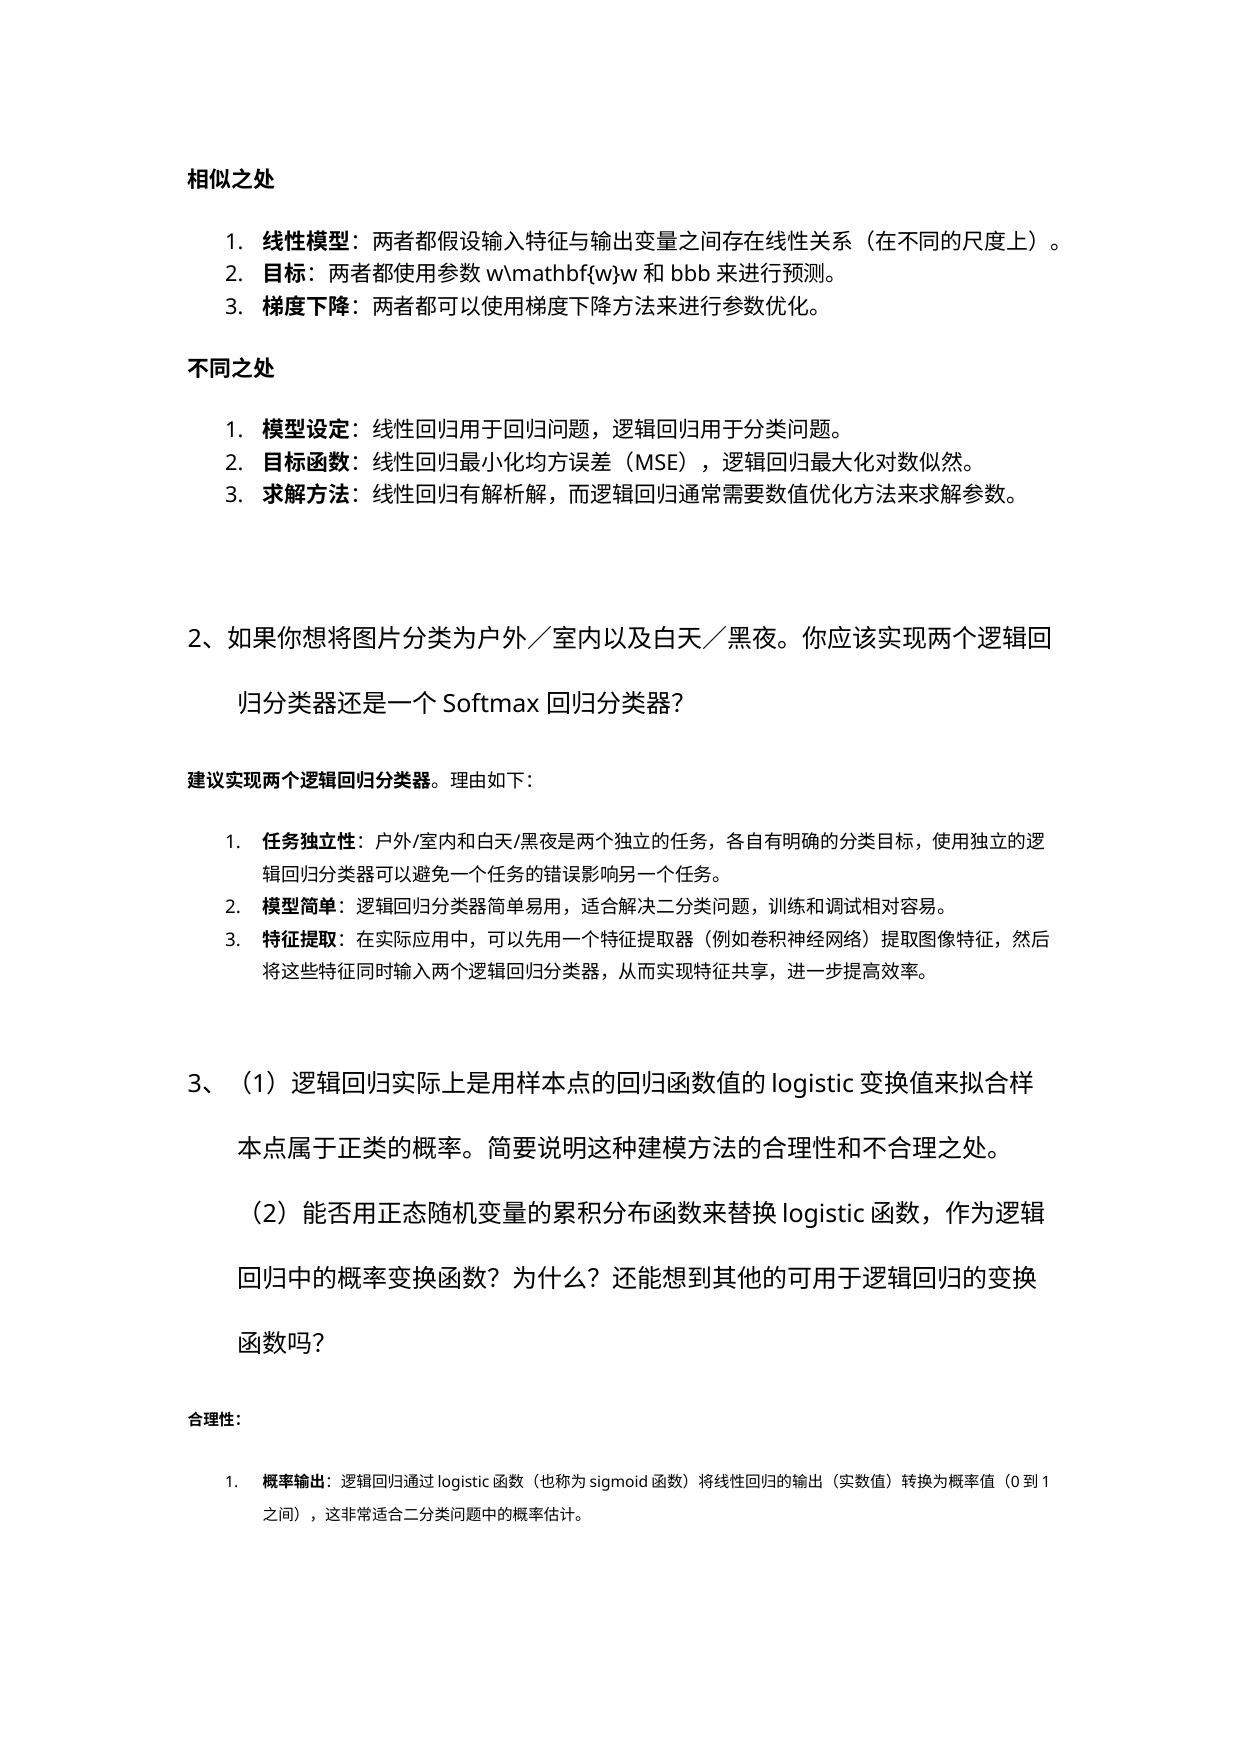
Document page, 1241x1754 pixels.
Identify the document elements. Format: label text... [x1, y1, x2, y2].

list 求解方法：线性回归有解析解，而逻辑回归通常需要数值优化方法来求解参数。 [225, 477, 1053, 509]
list 任务独立性：户外/室内和白天/黑夜是两个独立的任务，各自有明确的分类目标，使用独立的逻辑回归分类器可以避免一个任务的错误影响另一个任务。 [225, 824, 1053, 889]
list 目标函数：线性回归最小化均方误差（MSE），逻辑回归最大化对数似然。 [225, 444, 1053, 477]
text 建议实现两个逻辑回归分类器。理由如下： [187, 763, 1053, 795]
list 线性模型：两者都假设输入特征与输出变量之间存在线性关系（在不同的尺度上）。 [225, 224, 1053, 256]
list 梯度下降：两者都可以使用梯度下降方法来进行参数优化。 [225, 289, 1053, 321]
list 目标：两者都使用参数 w\mathbf{w}w 和 bbb 来进行预测。 [225, 256, 1053, 289]
text 2、如果你想将图片分类为户外／室内以及白天／黑夜。你应该实现两个逻辑回归分类器还是一个Softmax 回归分类器？ [187, 604, 1053, 734]
text 3、（1）逻辑回归实际上是用样本点的回归函数值的logistic变换值来拟合样本点属于正类的概率。简要说明这种建模方法的合理性和不合理之处。（2）能否用正态随机变量的累积分布函数来替换logistic函数，作为逻辑回归中的概率变换函数？为什么？还能想到其他的可用于逻辑回归的变换函数吗？ [187, 1049, 1053, 1374]
list 概率输出：逻辑回归通过logistic函数（也称为sigmoid函数）将线性回归的输出（实数值）转换为概率值（0到1之间），这非常适合二分类问题中的概率估计。 [225, 1464, 1053, 1529]
list 特征提取：在实际应用中，可以先用一个特征提取器（例如卷积神经网络）提取图像特征，然后将这些特征同时输入两个逻辑回归分类器，从而实现特征共享，进一步提高效率。 [225, 922, 1053, 987]
list 模型设定：线性回归用于回归问题，逻辑回归用于分类问题。 [225, 412, 1053, 444]
subtitle 合理性： [187, 1403, 1053, 1435]
text 不同之处 [187, 350, 1053, 383]
list 模型简单：逻辑回归分类器简单易用，适合解决二分类问题，训练和调试相对容易。 [225, 889, 1053, 922]
text 相似之处 [187, 162, 1053, 194]
